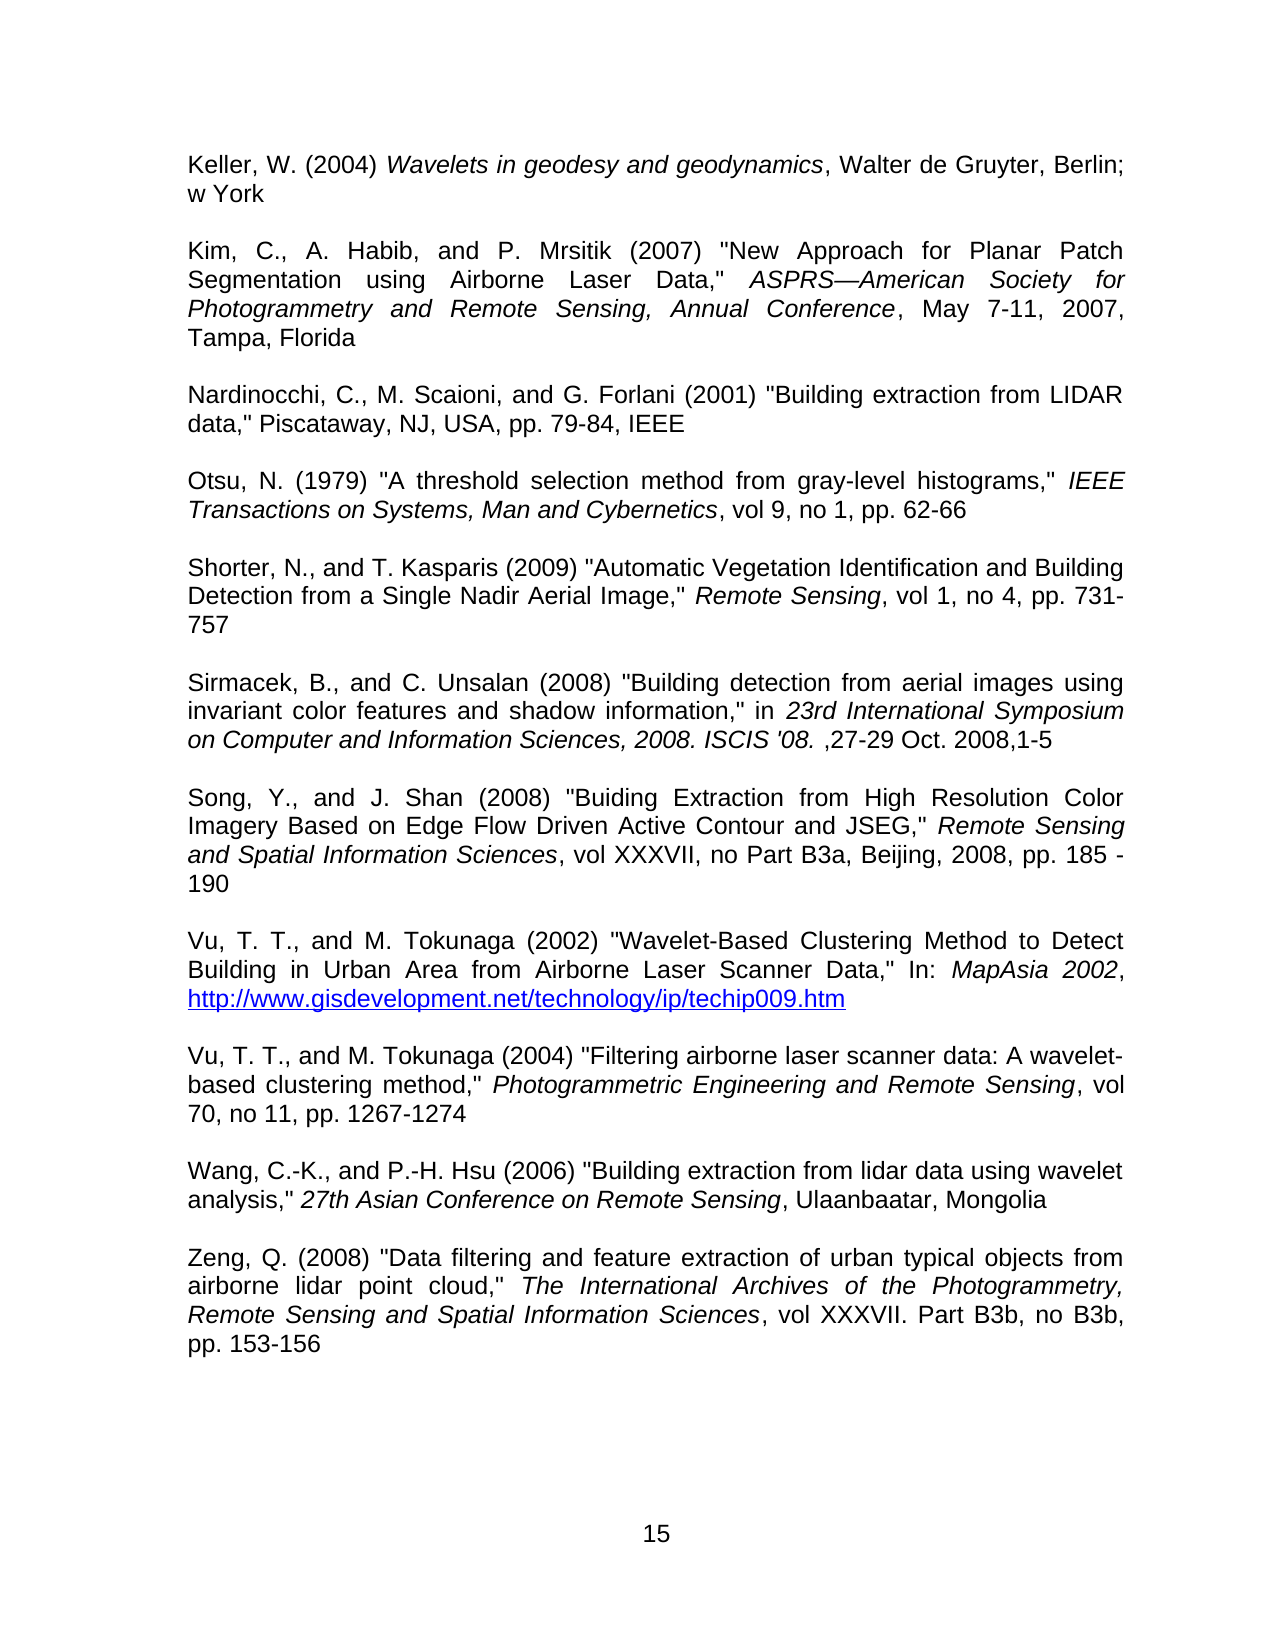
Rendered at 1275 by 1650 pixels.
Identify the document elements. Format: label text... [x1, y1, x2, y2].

text Nardinocchi, C., M. Scaioni, and G. Forlani (2001) "Building extraction from LIDAR data," Piscataway, NJ, USA, pp. 79-84, IEEE [187, 380, 1125, 437]
text Wang, C.-K., and P.-H. Hsu (2006) "Building extraction from lidar data using wavelet analysis," 27th Asian Conference on Remote Sensing, Ulaanbaatar, Mongolia [187, 1156, 1125, 1214]
text Vu, T. T., and M. Tokunaga (2004) "Filtering airborne laser scanner data: A wavelet-based clustering method," Photogrammetric Engineering and Remote Sensing, vol 70, no 11, pp. 1267-1274 [187, 1041, 1125, 1127]
text Zeng, Q. (2008) "Data filtering and feature extraction of urban typical objects from airborne lidar point cloud," The International Archives of the Photogrammetry, Remote Sensing and Spatial Information Sciences, vol XXXVII. Part B3b, no B3b, pp. 153-156 [187, 1242, 1125, 1357]
text Sirmacek, B., and C. Unsalan (2008) "Building detection from aerial images using invariant color features and shadow information," in 23rd International Symposium on Computer and Information Sciences, 2008. ISCIS '08. ,27-29 Oct. 2008,1-5 [187, 667, 1125, 754]
text Kim, C., A. Habib, and P. Mrsitik (2007) "New Approach for Planar Patch Segmentation using Airborne Laser Data," ASPRS—American Society for Photogrammetry and Remote Sensing, Annual Conference, May 7-11, 2007, Tampa, Florida [187, 236, 1125, 351]
text Shorter, N., and T. Kasparis (2009) "Automatic Vegetation Identification and Building Detection from a Single Nadir Aerial Image," Remote Sensing, vol 1, no 4, pp. 731-757 [187, 552, 1125, 639]
text Keller, W. (2004) Wavelets in geodesy and geodynamics, Walter de Gruyter, Berlin; w York [187, 150, 1125, 207]
text Otsu, N. (1979) "A threshold selection method from gray-level histograms," IEEE Transactions on Systems, Man and Cybernetics, vol 9, no 1, pp. 62-66 [187, 466, 1125, 524]
text Song, Y., and J. Shan (2008) "Buiding Extraction from High Resolution Color Imagery Based on Edge Flow Driven Active Contour and JSEG," Remote Sensing and Spatial Information Sciences, vol XXXVII, no Part B3a, Beijing, 2008, pp. 185 - 190 [187, 782, 1125, 897]
text Vu, T. T., and M. Tokunaga (2002) "Wavelet-Based Clustering Method to Detect Building in Urban Area from Airborne Laser Scanner Data," In: MapAsia 2002, http://www.gisdevelopment.net/technology/ip/techip009.htm [187, 926, 1125, 1012]
